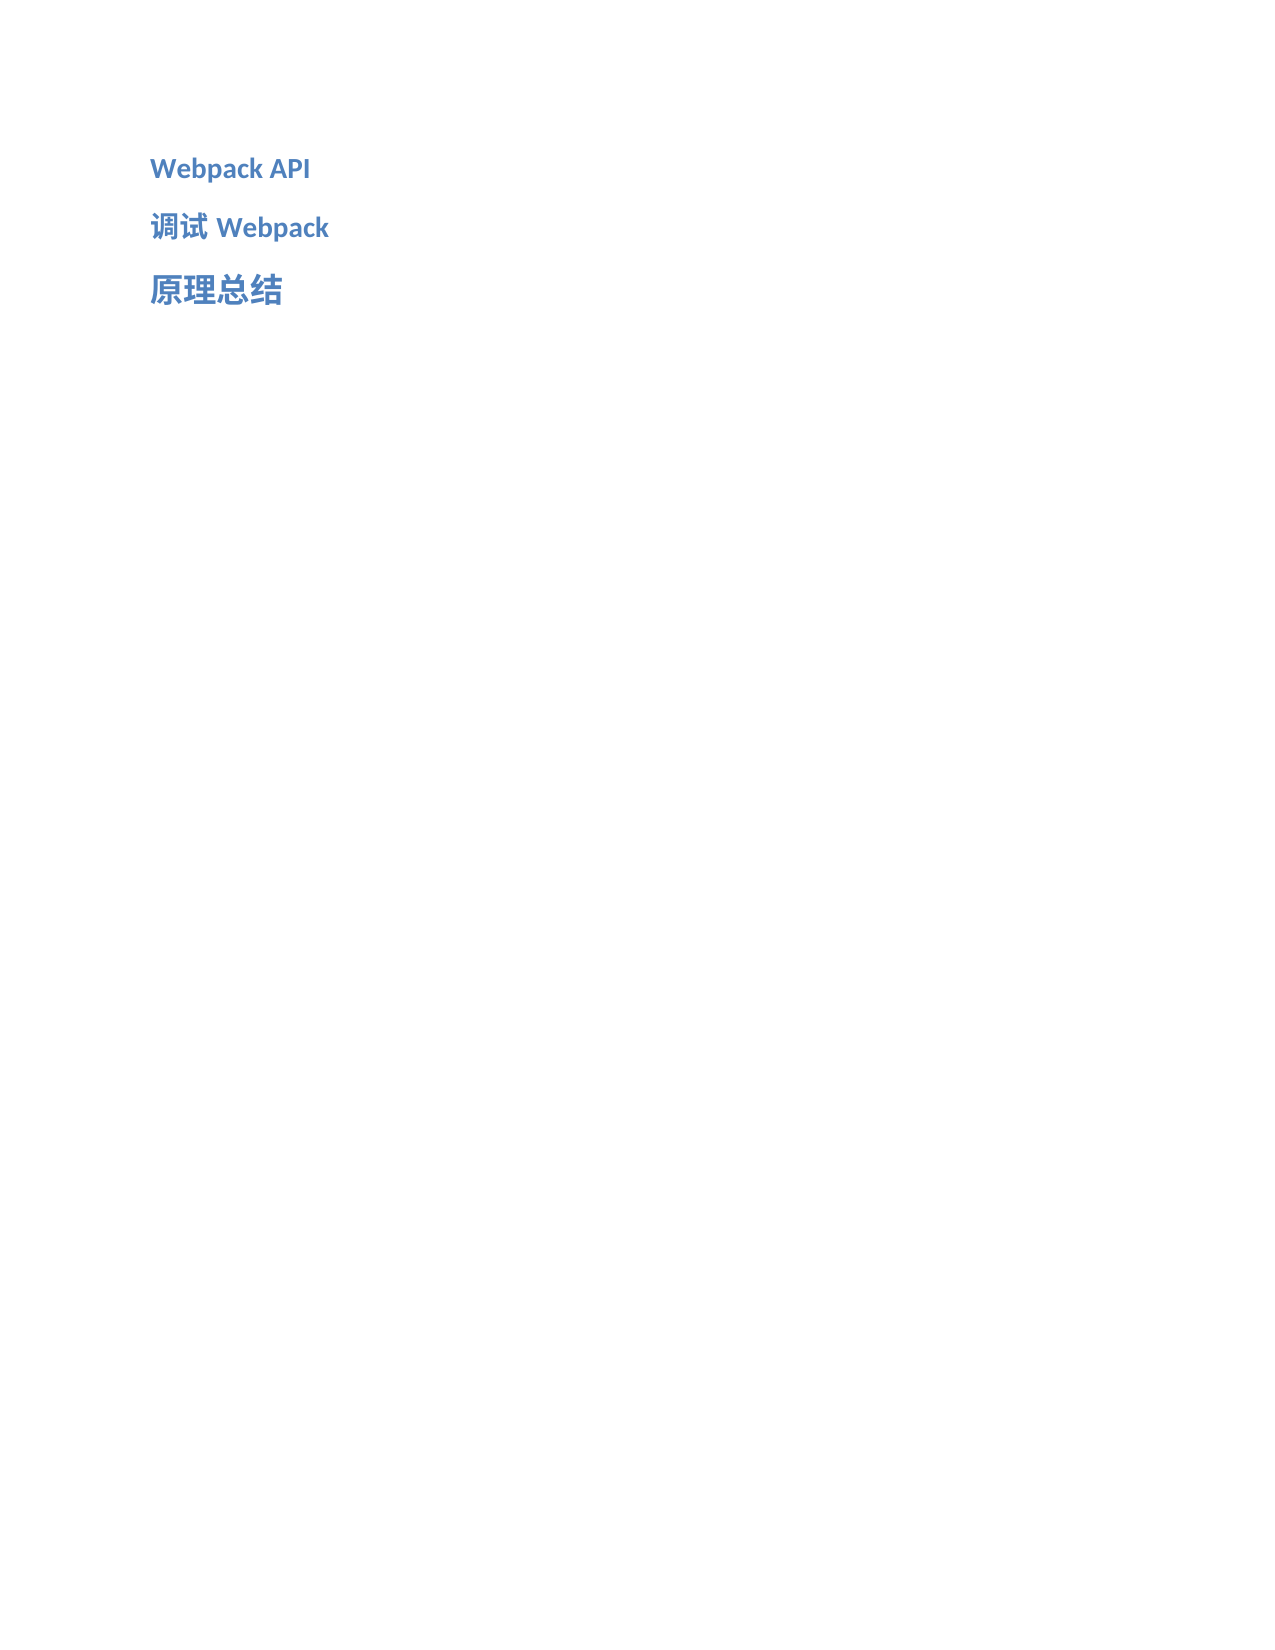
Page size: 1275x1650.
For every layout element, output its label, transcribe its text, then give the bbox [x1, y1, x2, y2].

subtitle Webpack API [150, 150, 1125, 186]
subtitle 原理总结 [150, 267, 1125, 312]
subtitle 调试 Webpack [150, 206, 1125, 246]
